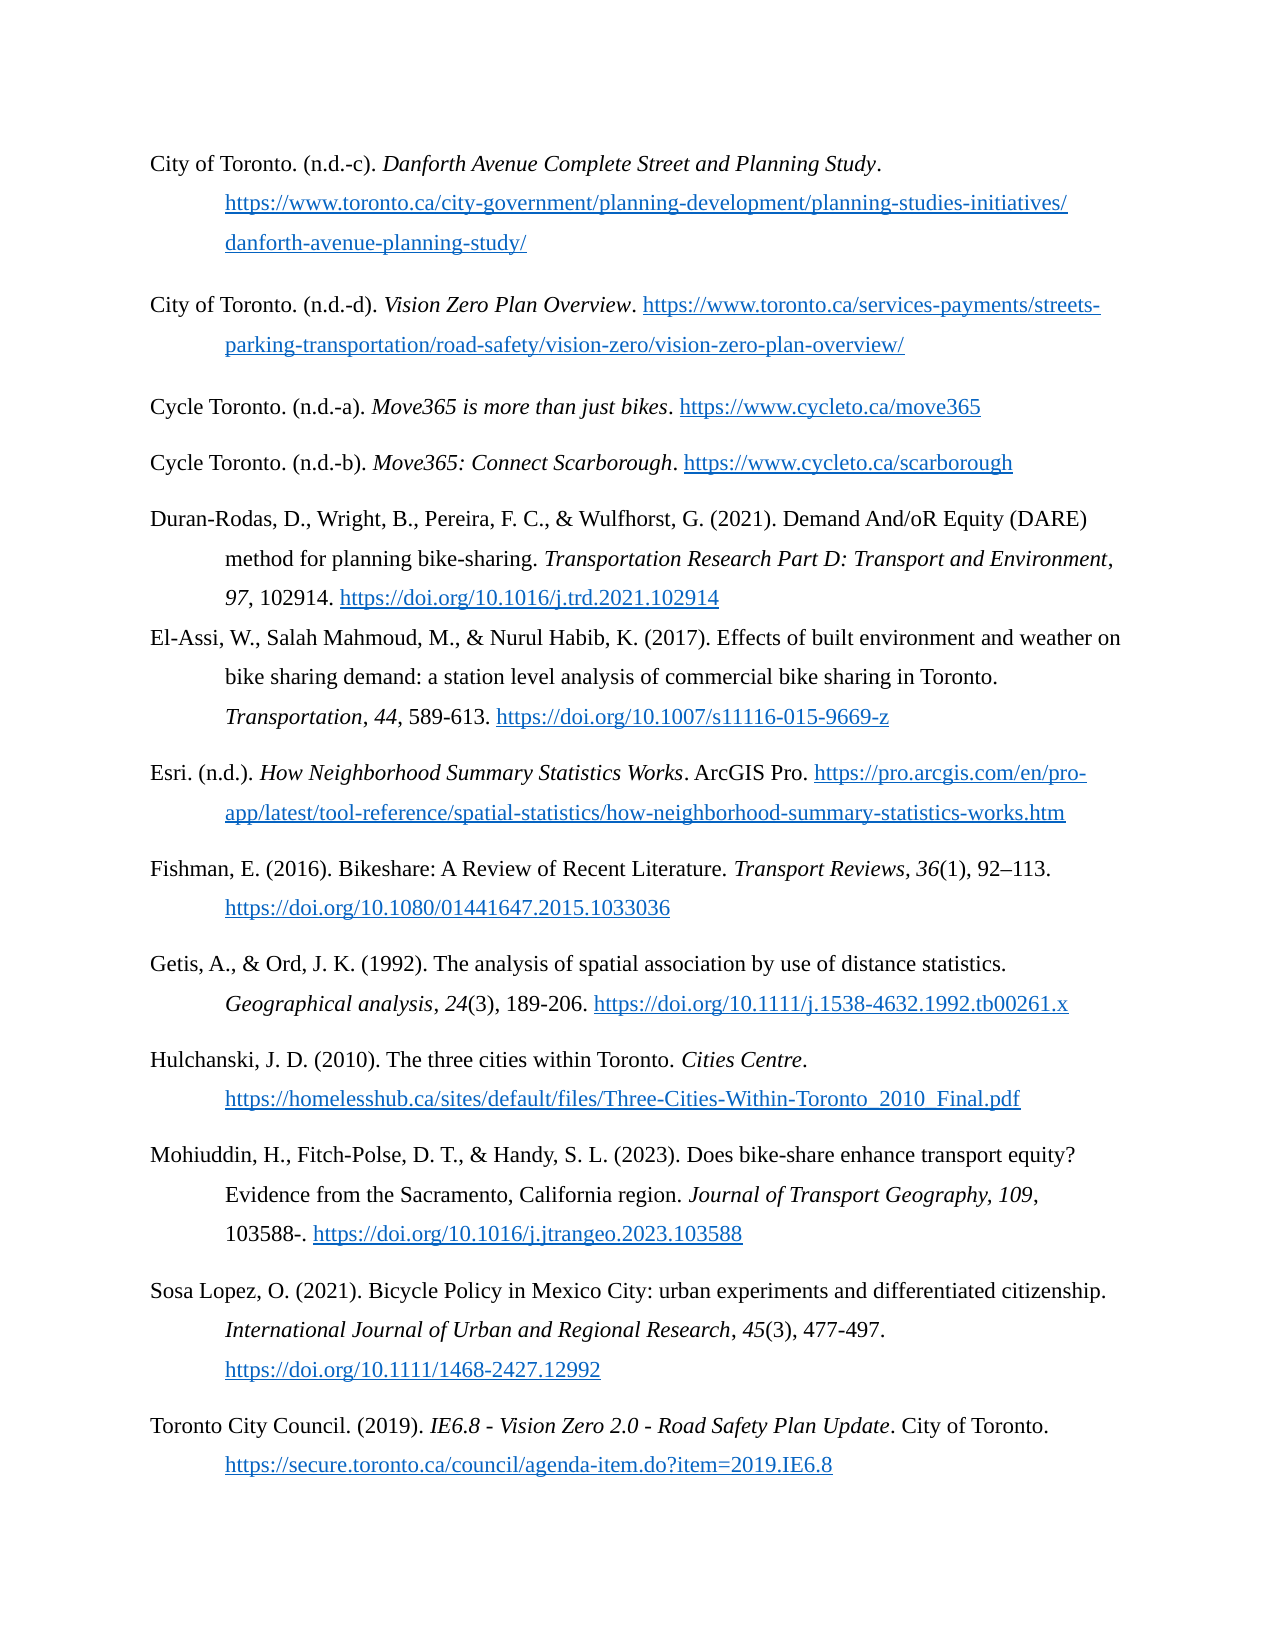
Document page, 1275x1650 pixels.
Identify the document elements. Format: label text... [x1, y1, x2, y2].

text Mohiuddin, H., Fitch-Polse, D. T., & Handy, S. L. (2023). Does bike-share enhance transport equity? Evidence from the Sacramento, California region. Journal of Transport Geography, 109, 103588-. https://doi.org/10.1016/j.jtrangeo.2023.103588 [150, 1142, 1125, 1247]
text Esri. (n.d.). How Neighborhood Summary Statistics Works. ArcGIS Pro. https://pro.arcgis.com/en/pro-app/latest/tool-reference/spatial-statistics/how-neighborhood-summary-statistics-works.htm [150, 759, 1125, 825]
text Toronto City Council. (2019). IE6.8 - Vision Zero 2.0 - Road Safety Plan Update. City of Toronto. https://secure.toronto.ca/council/agenda-item.do?item=2019.IE6.8 [150, 1412, 1125, 1478]
text Sosa Lopez, O. (2021). Bicycle Policy in Mexico City: urban experiments and differentiated citizenship. International Journal of Urban and Regional Research, 45(3), 477-497. https://doi.org/10.1111/1468-2427.12992 [150, 1277, 1125, 1382]
text City of Toronto. (n.d.-d). Vision Zero Plan Overview. https://www.toronto.ca/services-payments/streets-parking-transportation/road-safety/vision-zero/vision-zero-plan-overview/ [150, 291, 1125, 357]
text Fishman, E. (2016). Bikeshare: A Review of Recent Literature. Transport Reviews, 36(1), 92–113. https://doi.org/10.1080/01441647.2015.1033036 [150, 855, 1125, 921]
text Duran-Rodas, D., Wright, B., Pereira, F. C., & Wulfhorst, G. (2021). Demand And/oR Equity (DARE) method for planning bike-sharing. Transportation Research Part D: Transport and Environment, 97, 102914. https://doi.org/10.1016/j.trd.2021.102914 [150, 506, 1125, 611]
text City of Toronto. (n.d.-c). Danforth Avenue Complete Street and Planning Study. https://www.toronto.ca/city-government/planning-development/planning-studies-initiatives/danforth-avenue-planning-study/ [150, 150, 1125, 255]
text El-Assi, W., Salah Mahmoud, M., & Nurul Habib, K. (2017). Effects of built environment and weather on bike sharing demand: a station level analysis of commercial bike sharing in Toronto. Transportation, 44, 589-613. https://doi.org/10.1007/s11116-015-9669-z [150, 624, 1125, 729]
text Getis, A., & Ord, J. K. (1992). The analysis of spatial association by use of distance statistics. Geographical analysis, 24(3), 189-206. https://doi.org/10.1111/j.1538-4632.1992.tb00261.x [150, 950, 1125, 1016]
text Cycle Toronto. (n.d.-a). Move365 is more than just bikes. https://www.cycleto.ca/move365 [150, 393, 1125, 419]
text Cycle Toronto. (n.d.-b). Move365: Connect Scarborough. https://www.cycleto.ca/scarborough [150, 449, 1125, 476]
text Hulchanski, J. D. (2010). The three cities within Toronto. Cities Centre. https://homelesshub.ca/sites/default/files/Three-Cities-Within-Toronto_2010_Final.pdf [150, 1046, 1125, 1112]
